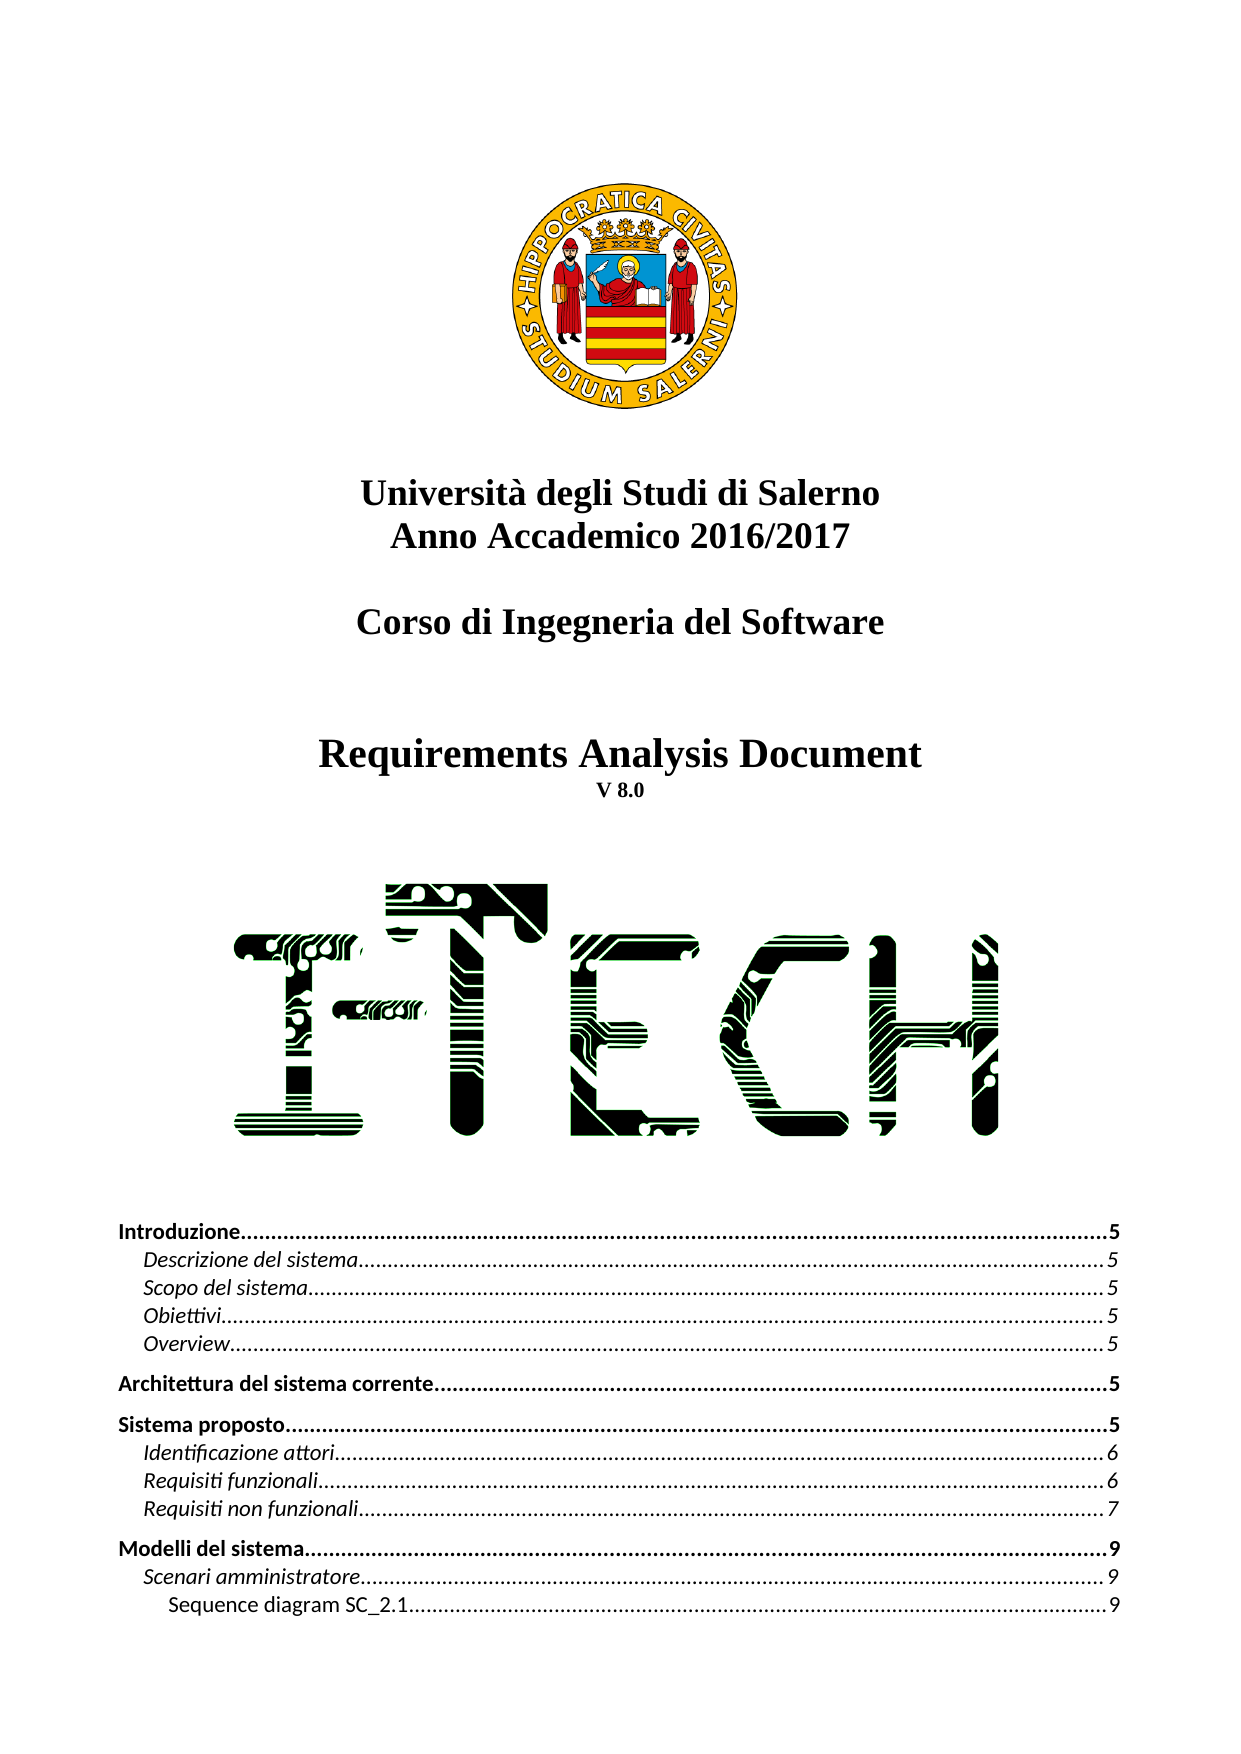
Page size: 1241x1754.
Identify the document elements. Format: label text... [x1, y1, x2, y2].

picture [210, 852, 1030, 1176]
text Architettura del sistema corrente 5 [118, 1369, 1122, 1397]
text Descrizione del sistema 5 [143, 1245, 1122, 1273]
text Identificazione attori 6 [143, 1438, 1122, 1466]
text Overview 5 [143, 1329, 1122, 1357]
picture [471, 147, 769, 442]
text Anno Accademico 2016/2017 [118, 513, 1122, 556]
text V 8.0 [118, 777, 1122, 802]
text Sequence diagram SC_2.1 9 [168, 1591, 1122, 1618]
text Requirements Analysis Document [118, 729, 1122, 777]
text Introduzione 5 [118, 1217, 1122, 1245]
text Corso di Ingegneria del Software [118, 599, 1122, 642]
text Università degli Studi di Salerno [118, 470, 1122, 513]
text Requisiti non funzionali 7 [143, 1494, 1122, 1522]
text Scopo del sistema 5 [143, 1273, 1122, 1301]
text Modelli del sistema 9 [118, 1534, 1122, 1562]
text Scenari amministratore 9 [143, 1562, 1122, 1591]
text Requisiti funzionali 6 [143, 1466, 1122, 1494]
text Sistema proposto 5 [118, 1410, 1122, 1438]
text Obiettivi 5 [143, 1301, 1122, 1329]
